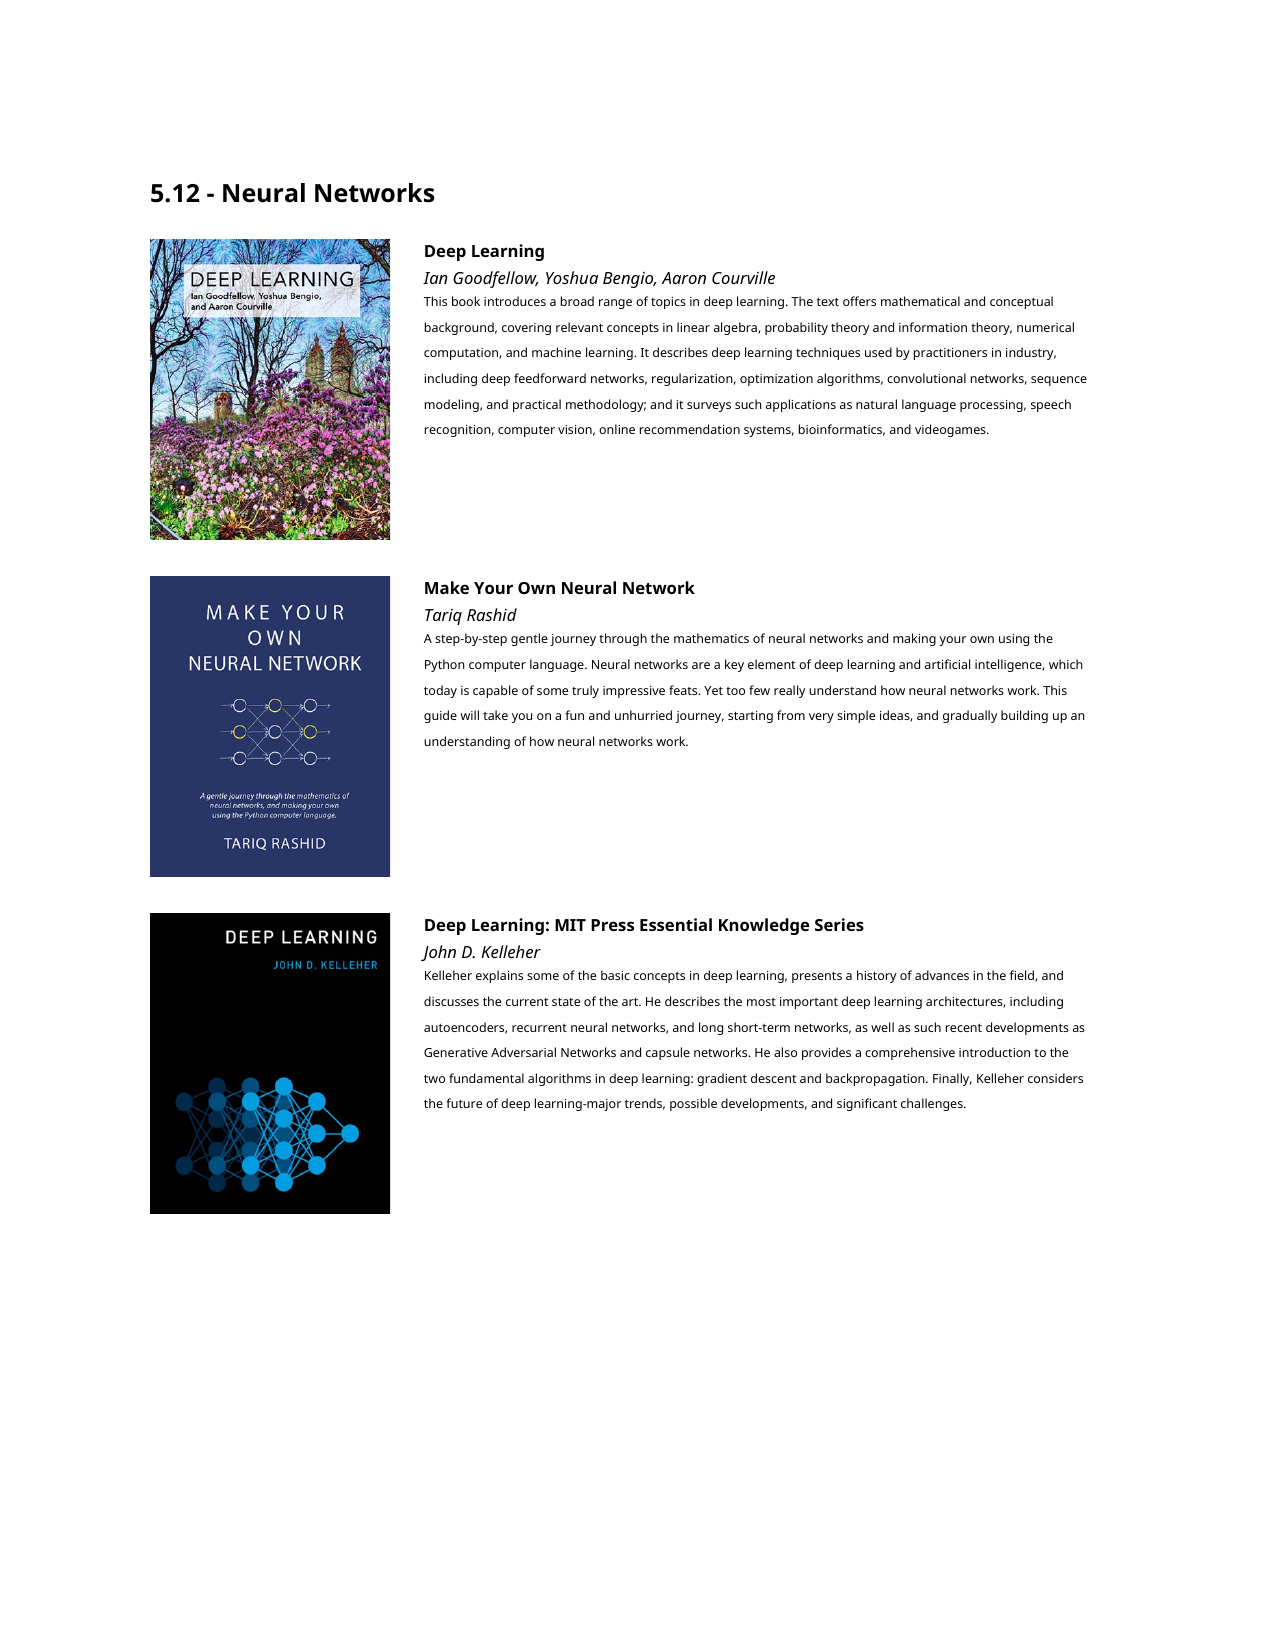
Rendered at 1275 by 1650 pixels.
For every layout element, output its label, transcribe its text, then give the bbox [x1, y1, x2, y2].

table_header Deep Learning Ian Goodfellow, Yoshua Bengio, Aaron Courville This book introduces a broad range of topics in deep learning. The text offers mathematical and conceptual background, covering relevant concepts in linear algebra, probability theory and information theory, numerical computation, and machine learning. It describes deep learning techniques used by practitioners in industry, including deep feedforward networks, regularization, optimization algorithms, convolutional networks, sequence modeling, and practical methodology; and it surveys such applications as natural language processing, speech recognition, computer vision, online recommendation systems, bioinformatics, and videogames. [424, 240, 1124, 577]
table_header [150, 240, 424, 577]
table_cell Make Your Own Neural Network Tariq Rashid A step-by-step gentle journey through the mathematics of neural networks and making your own using the Python computer language. Neural networks are a key element of deep learning and artificial intelligence, which today is capable of some truly impressive feats. Yet too few really understand how neural networks work. This guide will take you on a fun and unhurried journey, starting from very simple ideas, and gradually building up an understanding of how neural networks work. [424, 577, 1124, 914]
table_cell [150, 577, 424, 914]
picture [150, 239, 390, 540]
subtitle 5.12 - Neural Networks [150, 176, 1125, 210]
table_cell Deep Learning: MIT Press Essential Knowledge Series John D. Kelleher Kelleher explains some of the basic concepts in deep learning, presents a history of advances in the field, and discusses the current state of the art. He describes the most important deep learning architectures, including autoencoders, recurrent neural networks, and long short-term networks, as well as such recent developments as Generative Adversarial Networks and capsule networks. He also provides a comprehensive introduction to the two fundamental algorithms in deep learning: gradient descent and backpropagation. Finally, Kelleher considers the future of deep learning-major trends, possible developments, and significant challenges. [424, 914, 1124, 1251]
picture [150, 913, 390, 1214]
picture [150, 576, 390, 877]
table_cell [150, 914, 424, 1251]
